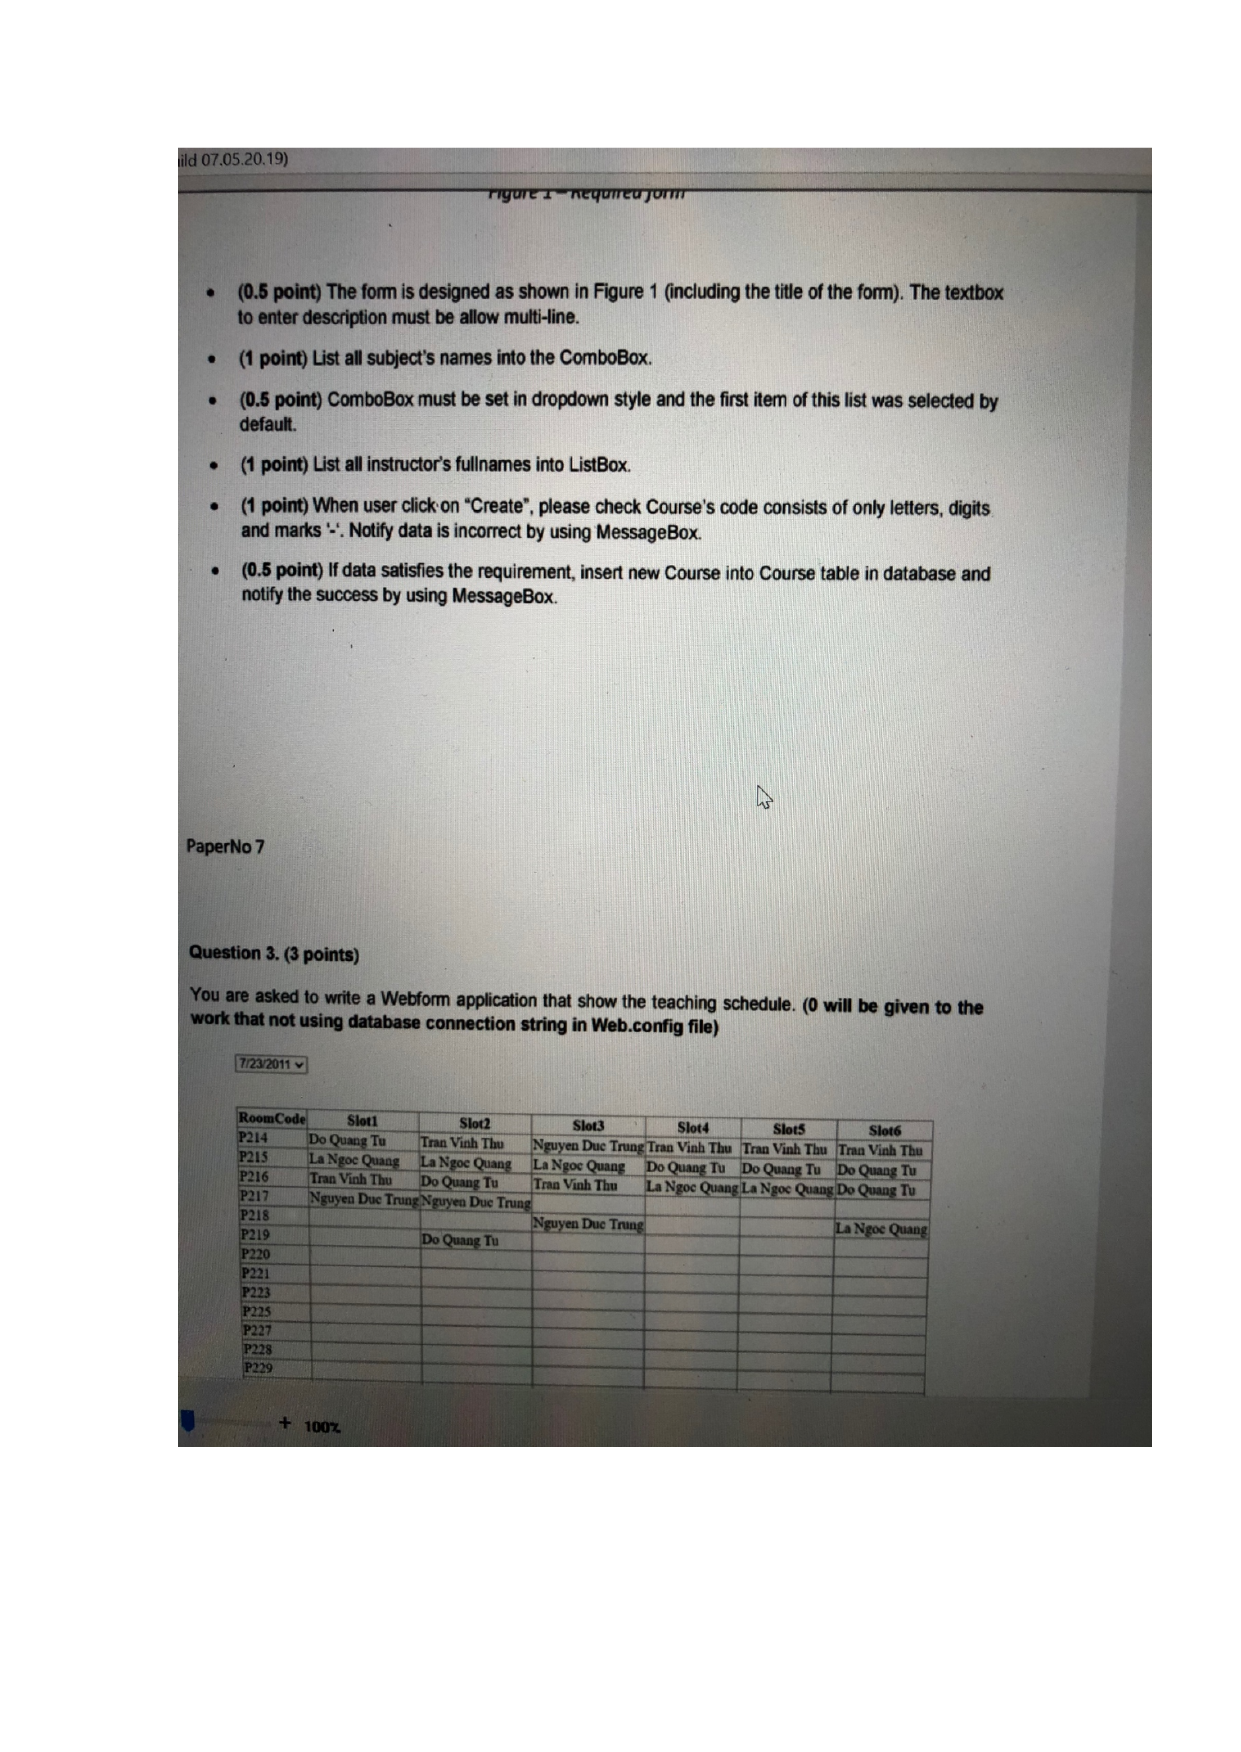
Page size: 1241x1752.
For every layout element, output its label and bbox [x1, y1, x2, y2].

picture [179, 149, 1152, 1445]
